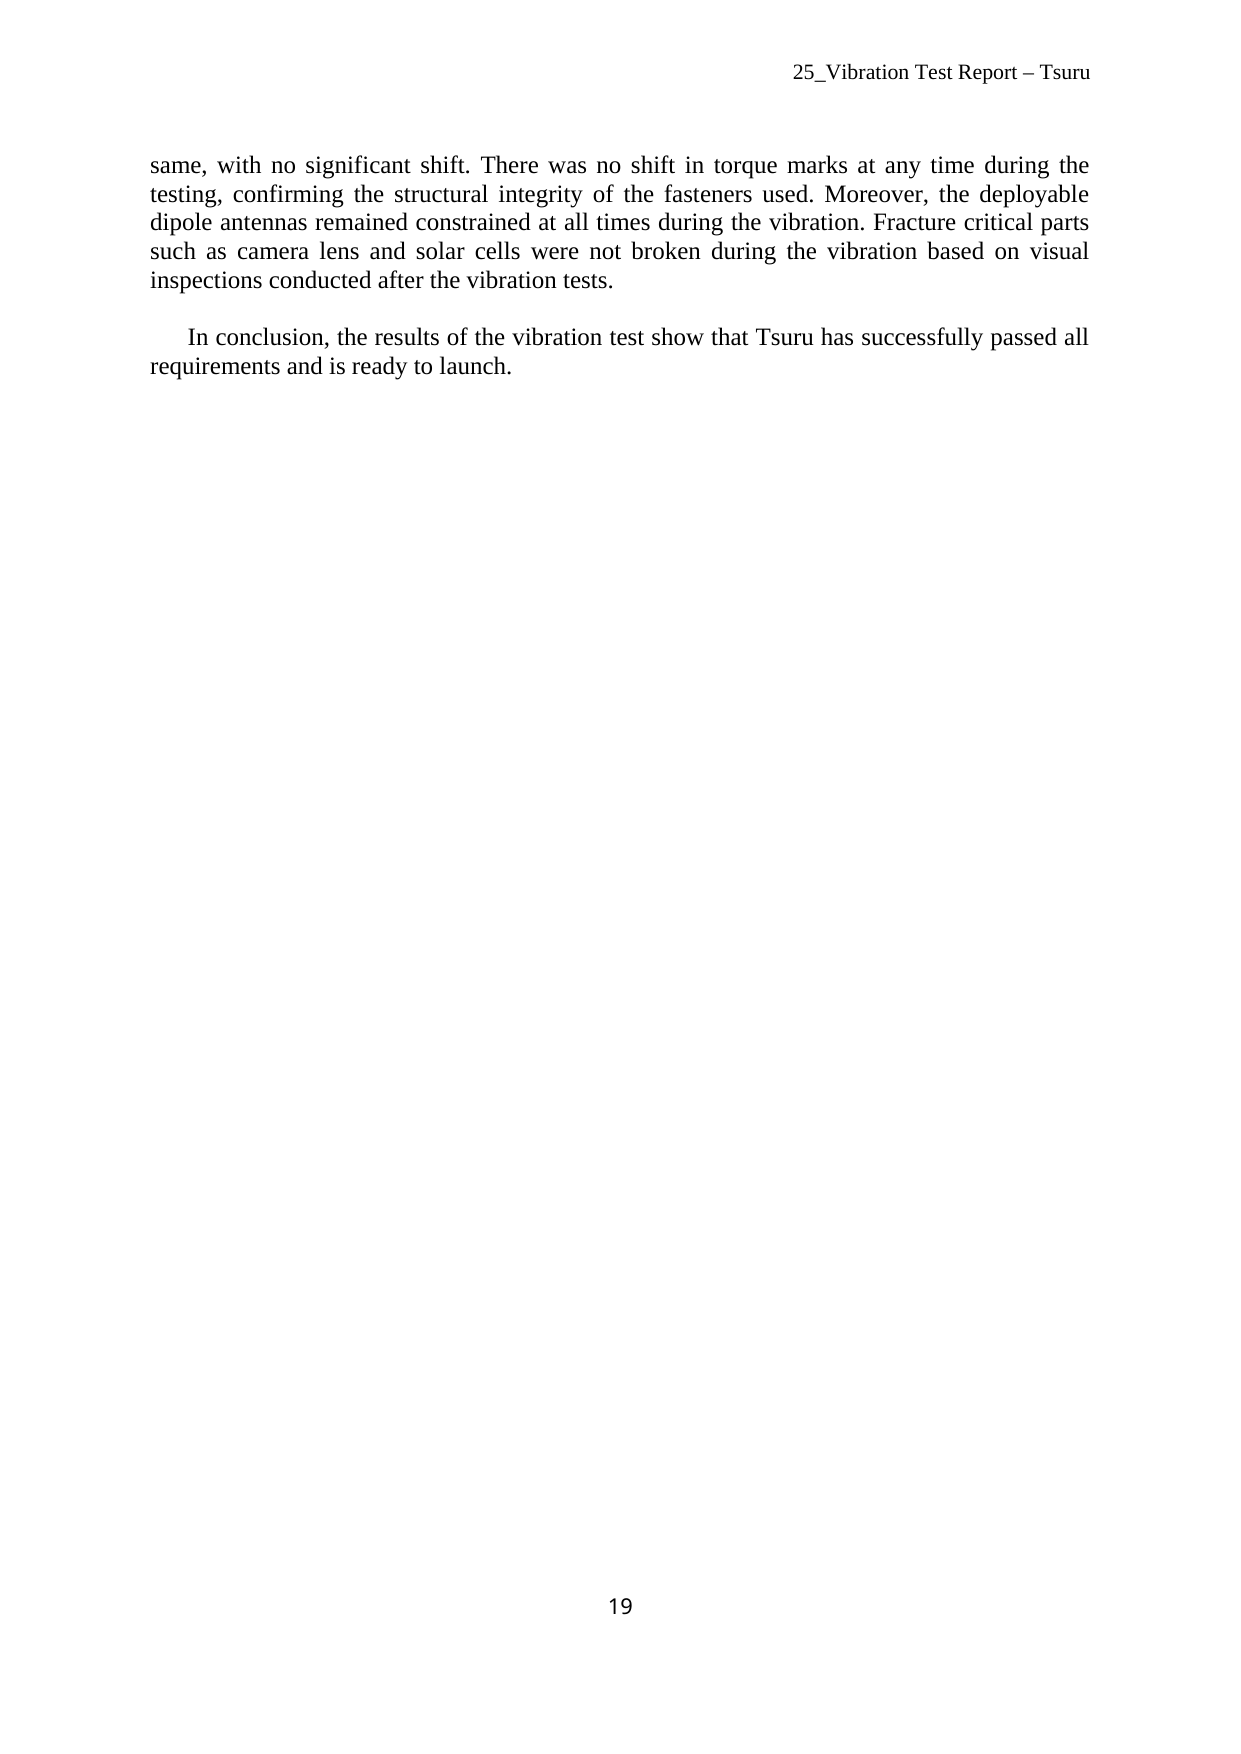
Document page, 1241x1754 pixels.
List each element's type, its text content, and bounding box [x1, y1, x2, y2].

text In conclusion, the results of the vibration test show that Tsuru has successfully passed all requirements and is ready to launch. [150, 322, 1090, 380]
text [150, 150, 1090, 294]
